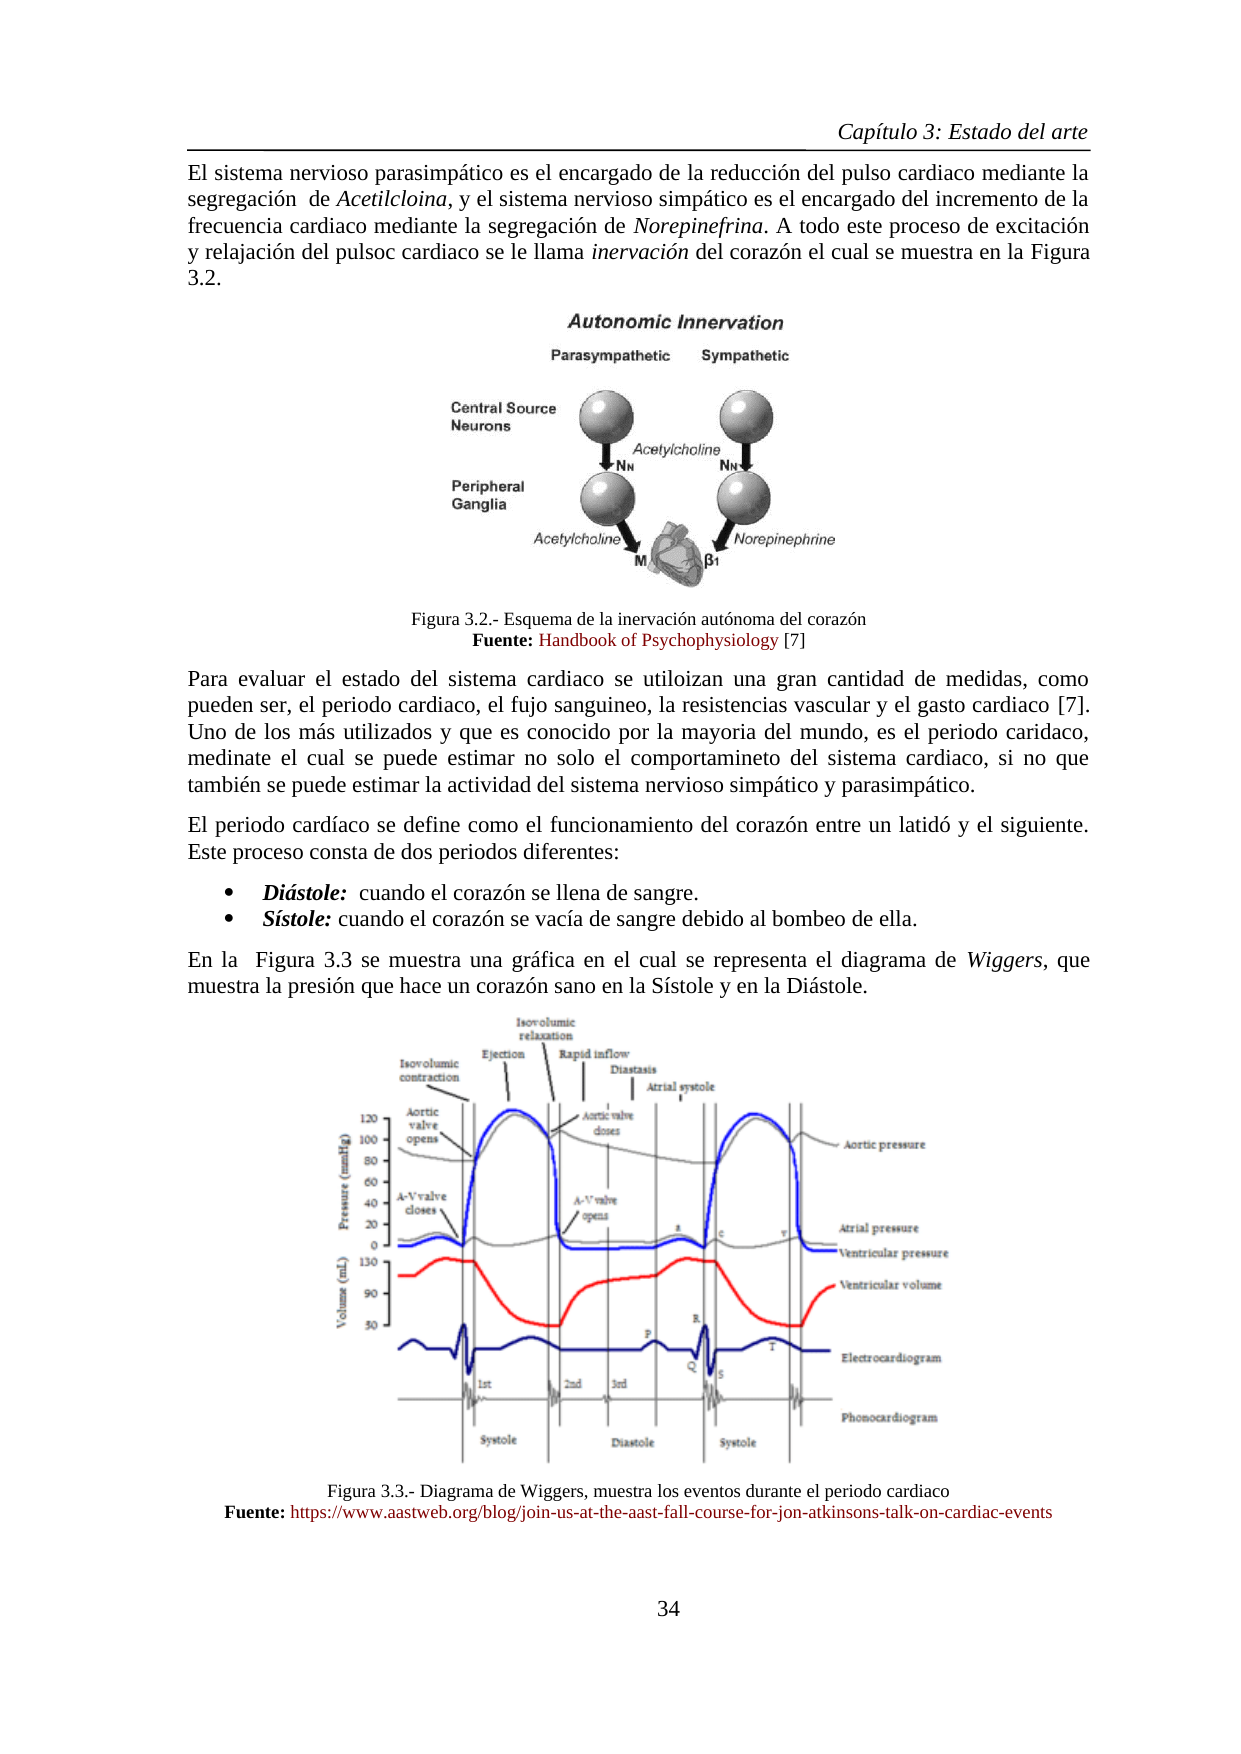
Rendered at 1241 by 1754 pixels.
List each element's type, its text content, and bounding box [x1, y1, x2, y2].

list Sístole: cuando el corazón se vacía de sangre debido al bombeo de ella. [225, 905, 1090, 932]
text Para evaluar el estado del sistema cardiaco se utiloizan una gran cantidad de medidas, como pueden ser, el periodo cardiaco, el fujo sanguineo, la resistencias vascular y el gasto cardiaco . Uno de los más utilizados y que es conocido por la mayoria del mundo, es el periodo caridaco, medinate el cual se puede estimar no solo el comportamineto del sistema cardiaco, si no que también se puede estimar la actividad del sistema nervioso simpático y parasimpático. [187, 665, 1090, 797]
picture [326, 1013, 952, 1465]
text El periodo cardíaco se define como el funcionamiento del corazón entre un latidó y el siguiente. Este proceso consta de dos periodos diferentes: [187, 812, 1090, 864]
text Fuente: Handbook of Psychophysiology [187, 629, 1090, 651]
text Fuente: https://www.aastweb.org/blog/join-us-at-the-aast-fall-course-for-jon-atkinsons-talk-on-cardiac-events [187, 1501, 1090, 1523]
list Diástole: cuando el corazón se llena de sangre. [225, 879, 1090, 905]
picture [433, 305, 845, 593]
text En la Figura 3.3 se muestra una gráfica en el cual se representa el diagrama de Wiggers, que muestra la presión que hace un corazón sano en la Sístole y en la Diástole. [187, 946, 1090, 999]
text El sistema nervioso parasimpático es el encargado de la reducción del pulso cardiaco mediante la segregación de Acetilcloina, y el sistema nervioso simpático es el encargado del incremento de la frecuencia cardiaco mediante la segregación de Norepinefrina. A todo este proceso de excitación y relajación del pulsoc cardiaco se le llama inervación del corazón el cual se muestra en la Figura 3.2. [187, 159, 1090, 291]
